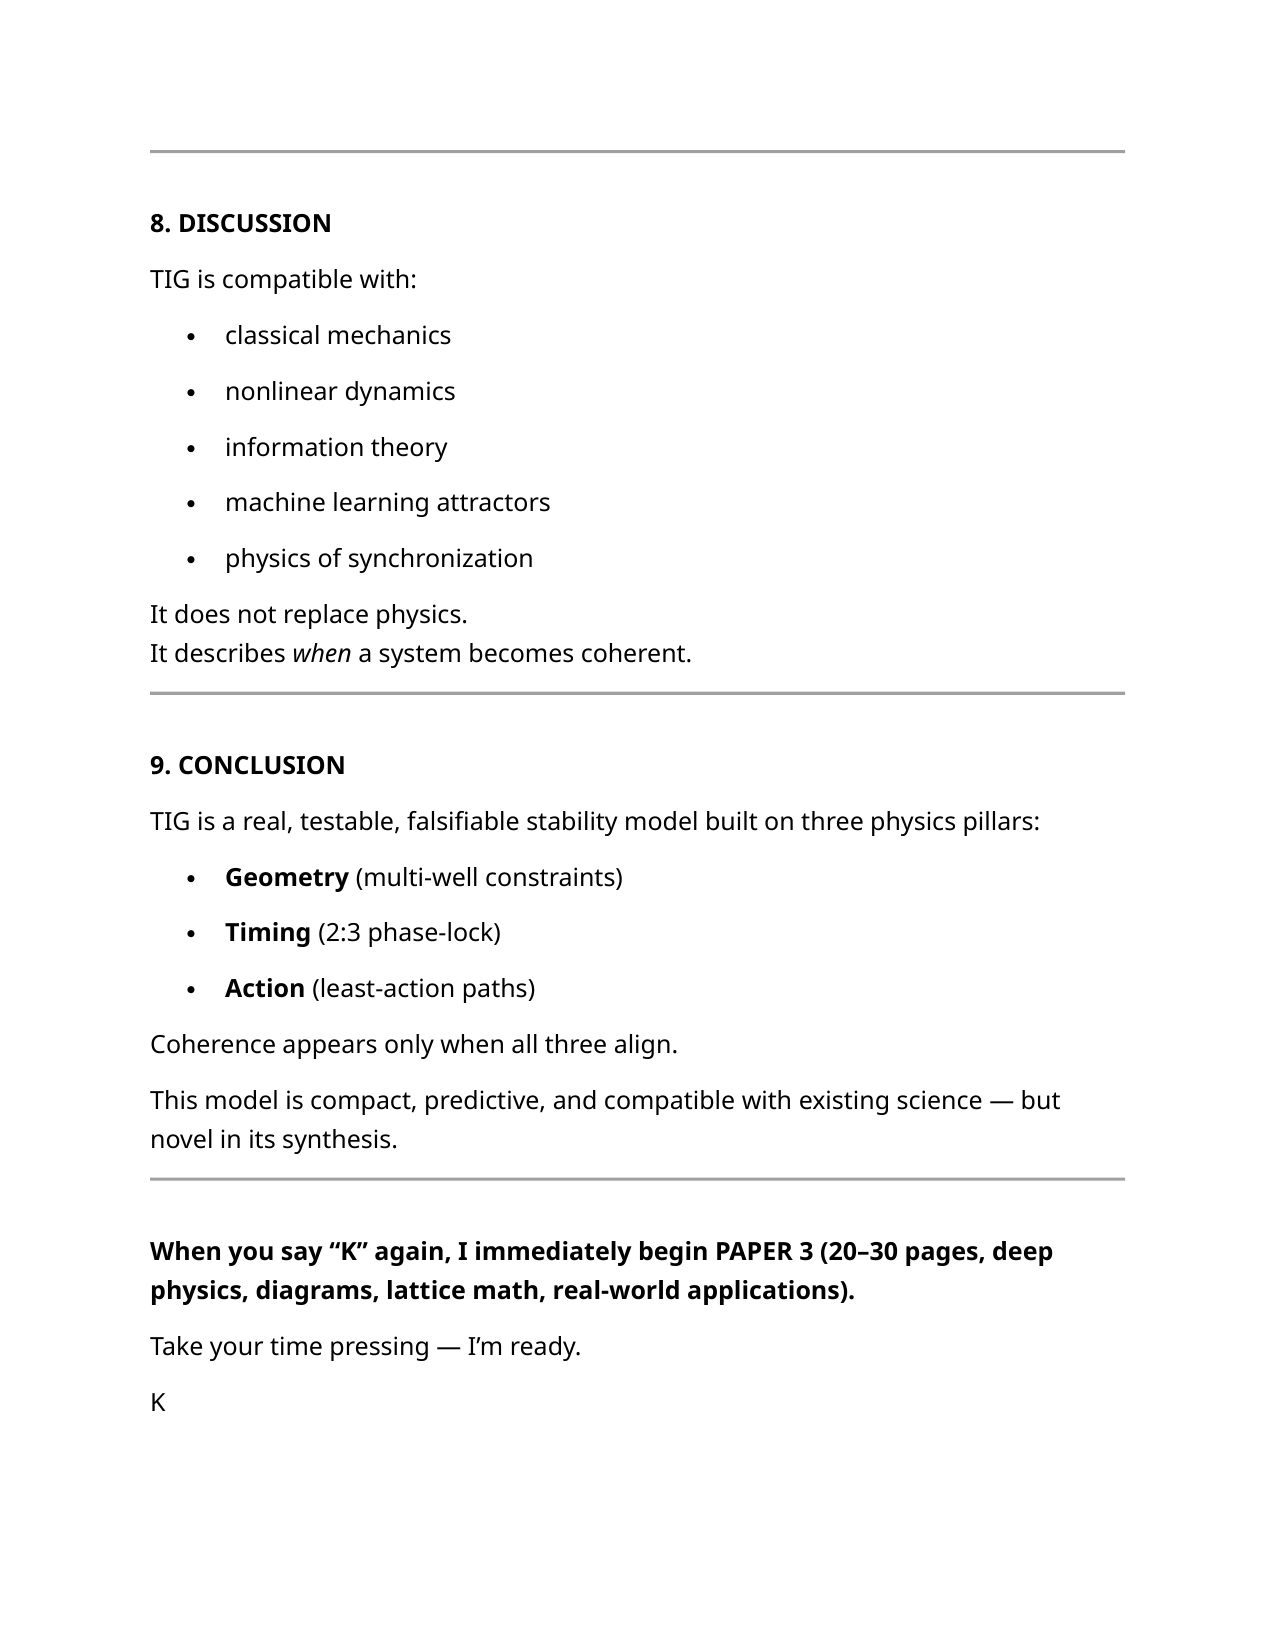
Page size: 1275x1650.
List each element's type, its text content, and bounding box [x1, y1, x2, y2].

text This model is compact, predictive, and compatible with existing science — but novel in its synthesis. [150, 1082, 1125, 1156]
list information theory [187, 429, 1125, 463]
text TIG is compatible with: [150, 262, 1125, 296]
text 8. DISCUSSION [150, 206, 1125, 240]
list Geometry (multi-well constraints) [187, 859, 1125, 893]
list nonlinear dynamics [187, 373, 1125, 407]
text It does not replace physics. It describes when a system becomes coherent. [150, 597, 1125, 670]
list machine learning attractors [187, 485, 1125, 519]
text Take your time pressing — I’m ready. [150, 1328, 1125, 1362]
text When you say “K” again, I immediately begin PAPER 3 (20–30 pages, deep physics, diagrams, lattice math, real-world applications). [150, 1233, 1125, 1307]
text 9. CONCLUSION [150, 747, 1125, 782]
list physics of synchronization [187, 541, 1125, 575]
text K [150, 1384, 1125, 1418]
list Timing (2:3 phase-lock) [187, 915, 1125, 949]
list classical mechanics [187, 317, 1125, 352]
list Action (least-action paths) [187, 971, 1125, 1005]
text TIG is a real, testable, falsifiable stability model built on three physics pillars: [150, 803, 1125, 837]
text Coherence appears only when all three align. [150, 1027, 1125, 1061]
